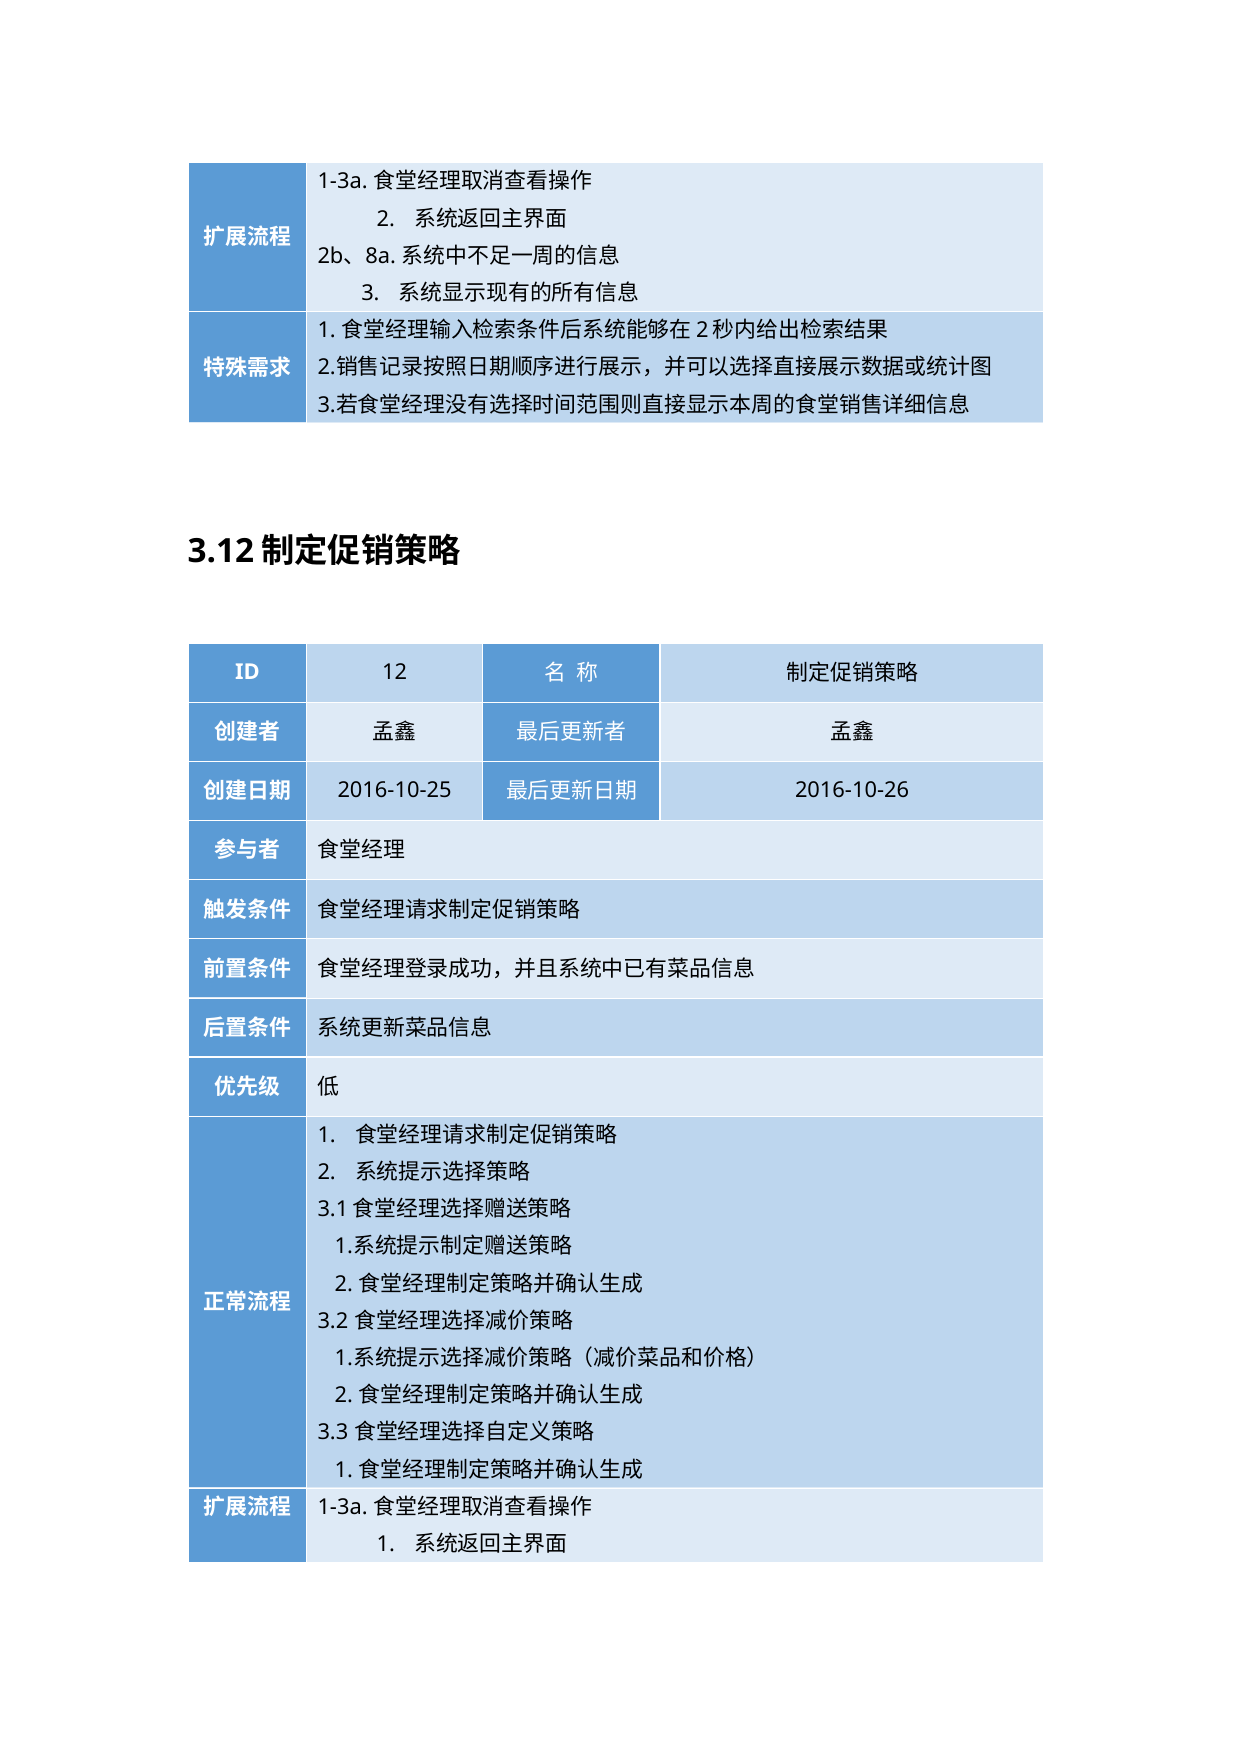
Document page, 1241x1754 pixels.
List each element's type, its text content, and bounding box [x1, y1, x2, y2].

subtitle 3.12制定促销策略 [187, 516, 1053, 581]
table_header 制定促销策略 [661, 644, 1043, 702]
table_cell 最后更新者 [483, 703, 659, 761]
table_header 12 [307, 644, 482, 702]
table_cell 扩展流程 [189, 163, 306, 311]
table_cell 食堂经理登录成功，并且系统中已有菜品信息 [307, 939, 1043, 997]
table_cell 前置条件 [189, 939, 306, 997]
table_cell 后置条件 [189, 999, 306, 1056]
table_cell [307, 1489, 1043, 1562]
table_cell 特殊需求 [189, 312, 306, 422]
table_cell 食堂经理请求制定促销策略 [307, 880, 1043, 938]
table_cell 正常流程 [189, 1117, 306, 1487]
table_cell 1-3a. 食堂经理取消查看操作 系统返回主界面 2b、8a. 系统中不足一周的信息 系统显示现有的所有信息 [307, 163, 1043, 311]
table_cell 低 [307, 1058, 1043, 1116]
table_cell 2016-10-25 [307, 762, 482, 820]
table_cell 孟鑫 [661, 703, 1043, 761]
table_header ID [189, 644, 306, 702]
table_cell 食堂经理请求制定促销策略 系统提示选择策略 3.1食堂经理选择赠送策略 1.系统提示制定赠送策略 2. 食堂经理制定策略并确认生成 3.2 食堂经理选择减价策略 1.系统提示选择减价策略（减价菜品和价格） 2. 食堂经理制定策略并确认生成 3.3 食堂经理选择自定义策略 1. 食堂经理制定策略并确认生成 [307, 1117, 1043, 1487]
table_cell 触发条件 [189, 880, 306, 938]
table_cell 参与者 [189, 821, 306, 879]
table_cell 食堂经理 [307, 821, 1043, 879]
table_cell 最后更新日期 [483, 762, 659, 820]
table_cell 1. 食堂经理输入检索条件后系统能够在2秒内给出检索结果 2.销售记录按照日期顺序进行展示，并可以选择直接展示数据或统计图 3.若食堂经理没有选择时间范围则直接显示本周的食堂销售详细信息 [307, 312, 1043, 422]
table_cell 2016-10-26 [661, 762, 1043, 820]
table_cell 优先级 [189, 1058, 306, 1116]
table_cell 扩展流程 [189, 1489, 306, 1562]
table_header 名 称 [483, 644, 659, 702]
table_cell 创建日期 [189, 762, 306, 820]
table_cell 系统更新菜品信息 [307, 999, 1043, 1056]
table_cell 孟鑫 [307, 703, 482, 761]
table_cell 创建者 [189, 703, 306, 761]
